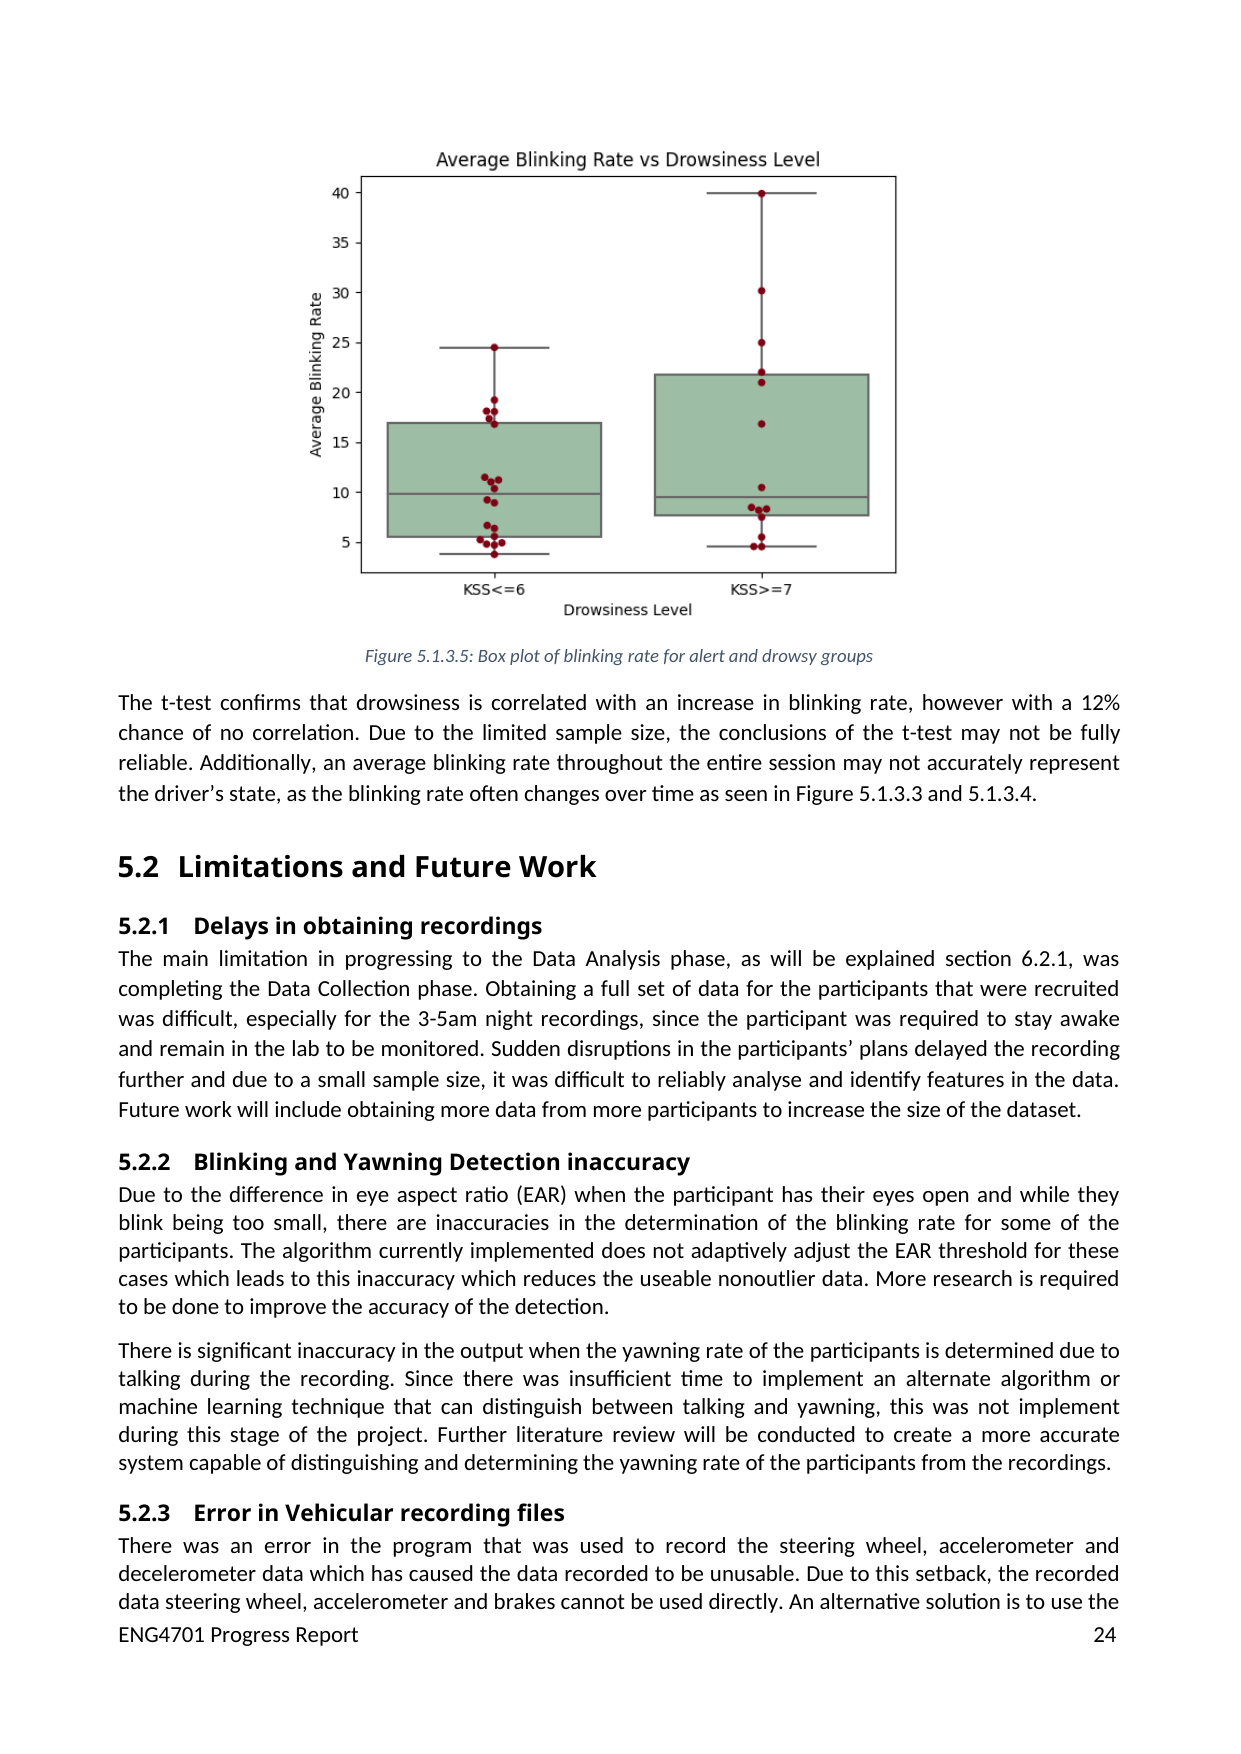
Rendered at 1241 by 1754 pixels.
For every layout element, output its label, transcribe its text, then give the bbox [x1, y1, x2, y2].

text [118, 1531, 1122, 1615]
picture [280, 118, 960, 626]
subtitle Error in Vehicular recording files [118, 1497, 1122, 1529]
subtitle Limitations and Future Work [117, 846, 1122, 886]
text There is significant inaccuracy in the output when the yawning rate of the participants is determined due to talking during the recording. Since there was insufficient time to implement an alternate algorithm or machine learning technique that can distinguish between talking and yawning, this was not implement during this stage of the project. Further literature review will be conducted to create a more accurate system capable of distinguishing and determining the yawning rate of the participants from the recordings. [118, 1336, 1122, 1477]
text The main limitation in progressing to the Data Analysis phase, as will be explained section 6.2.1, was completing the Data Collection phase. Obtaining a full set of data for the participants that were recruited was difficult, especially for the 3-5am night recordings, since the participant was required to stay awake and remain in the lab to be monitored. Sudden disruptions in the participants’ plans delayed the recording further and due to a small sample size, it was difficult to reliably analyse and identify features in the data. Future work will include obtaining more data from more participants to increase the size of the dataset. [118, 944, 1122, 1123]
subtitle Delays in obtaining recordings [118, 910, 1122, 941]
text Figure 5.1.3.5: Box plot of blinking rate for alert and drowsy groups [118, 644, 1122, 667]
subtitle Blinking and Yawning Detection inaccuracy [118, 1146, 1122, 1177]
text The t-test confirms that drowsiness is correlated with an increase in blinking rate, however with a 12% chance of no correlation. Due to the limited sample size, the conclusions of the t-test may not be fully reliable. Additionally, an average blinking rate throughout the entire session may not accurately represent the driver’s state, as the blinking rate often changes over time as seen in Figure 5.1.3.3 and 5.1.3.4. [118, 688, 1122, 807]
text Due to the difference in eye aspect ratio (EAR) when the participant has their eyes open and while they blink being too small, there are inaccuracies in the determination of the blinking rate for some of the participants. The algorithm currently implemented does not adaptively adjust the EAR threshold for these cases which leads to this inaccuracy which reduces the useable nonoutlier data. More research is required to be done to improve the accuracy of the detection. [118, 1180, 1122, 1320]
